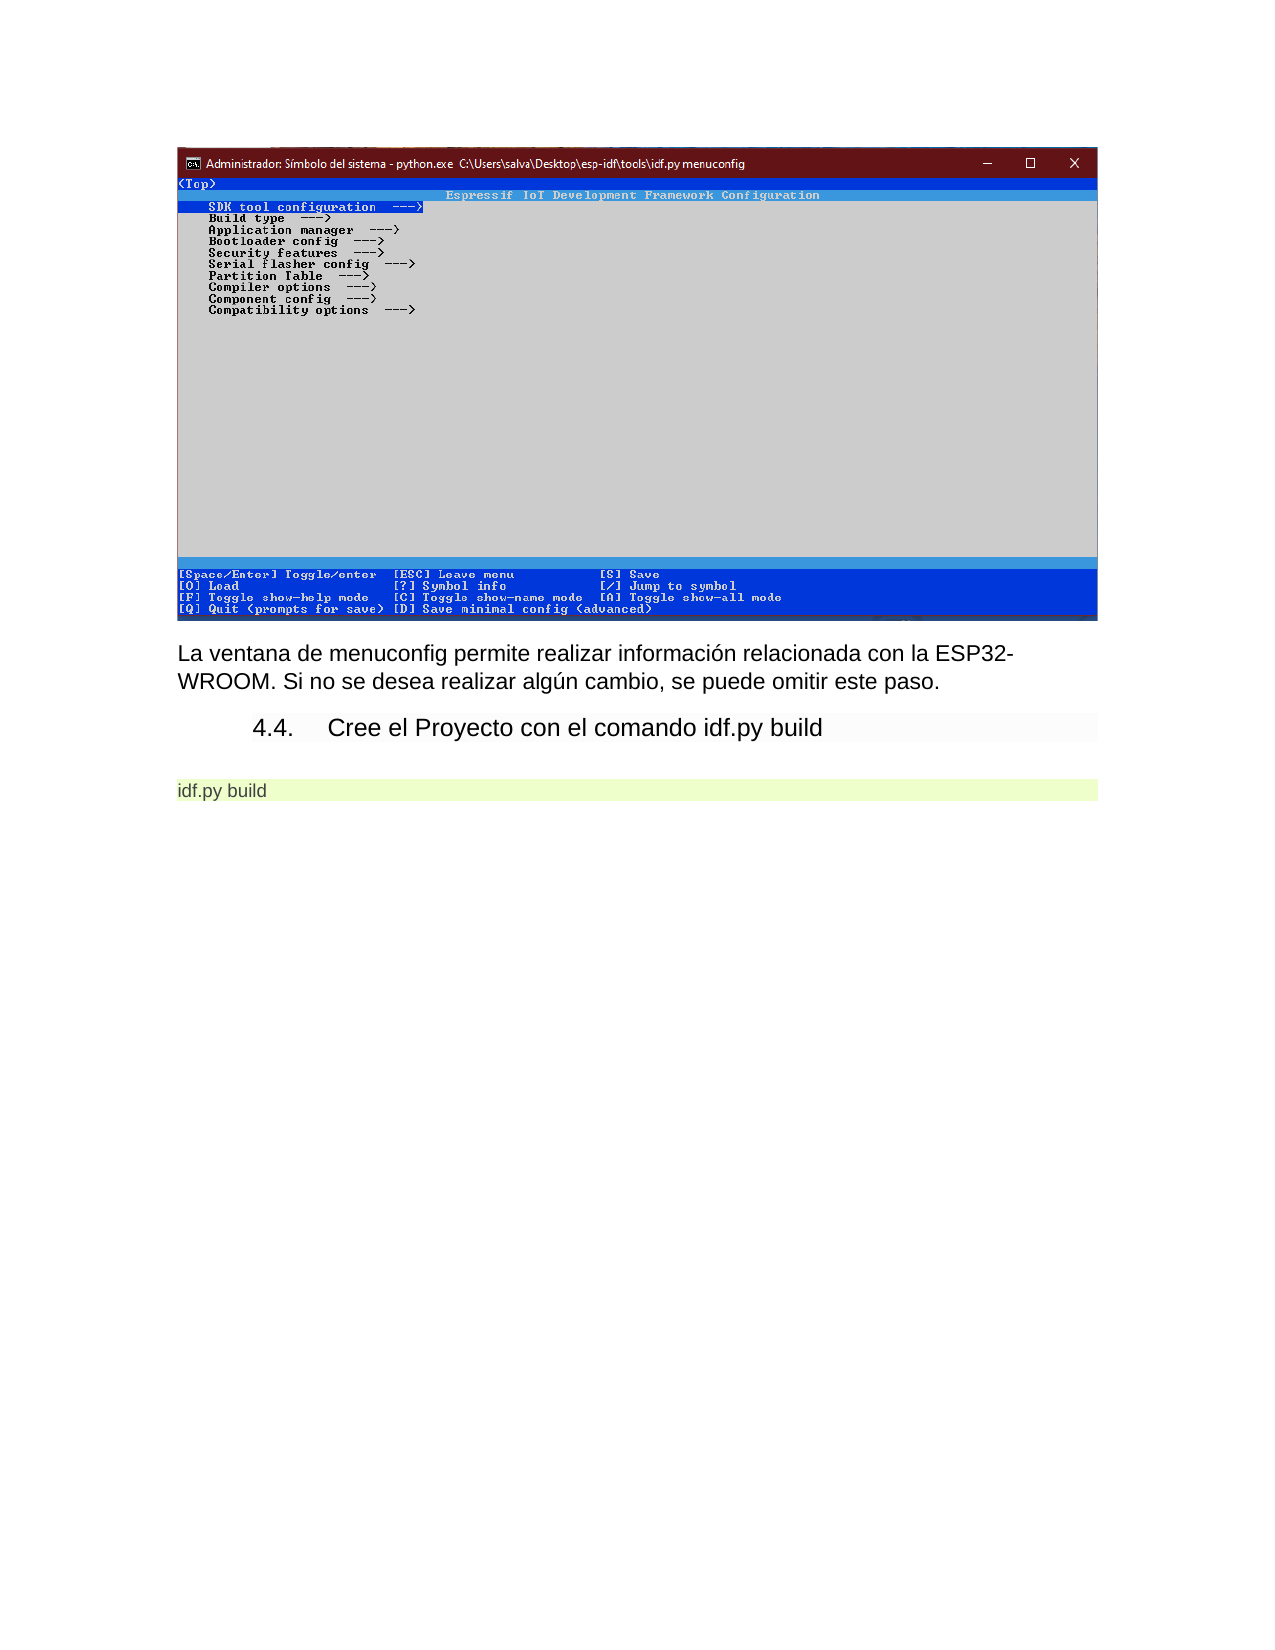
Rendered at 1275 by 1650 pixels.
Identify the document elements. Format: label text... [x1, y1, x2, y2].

text idf.py build [177, 779, 1098, 801]
list Cree el Proyecto con el comando idf.py build [252, 713, 1098, 742]
text La ventana de menuconfig permite realizar información relacionada con la ESP32-WROOM. Si no se desea realizar algún cambio, se puede omitir este paso. [177, 640, 1098, 694]
picture [177, 147, 1098, 621]
